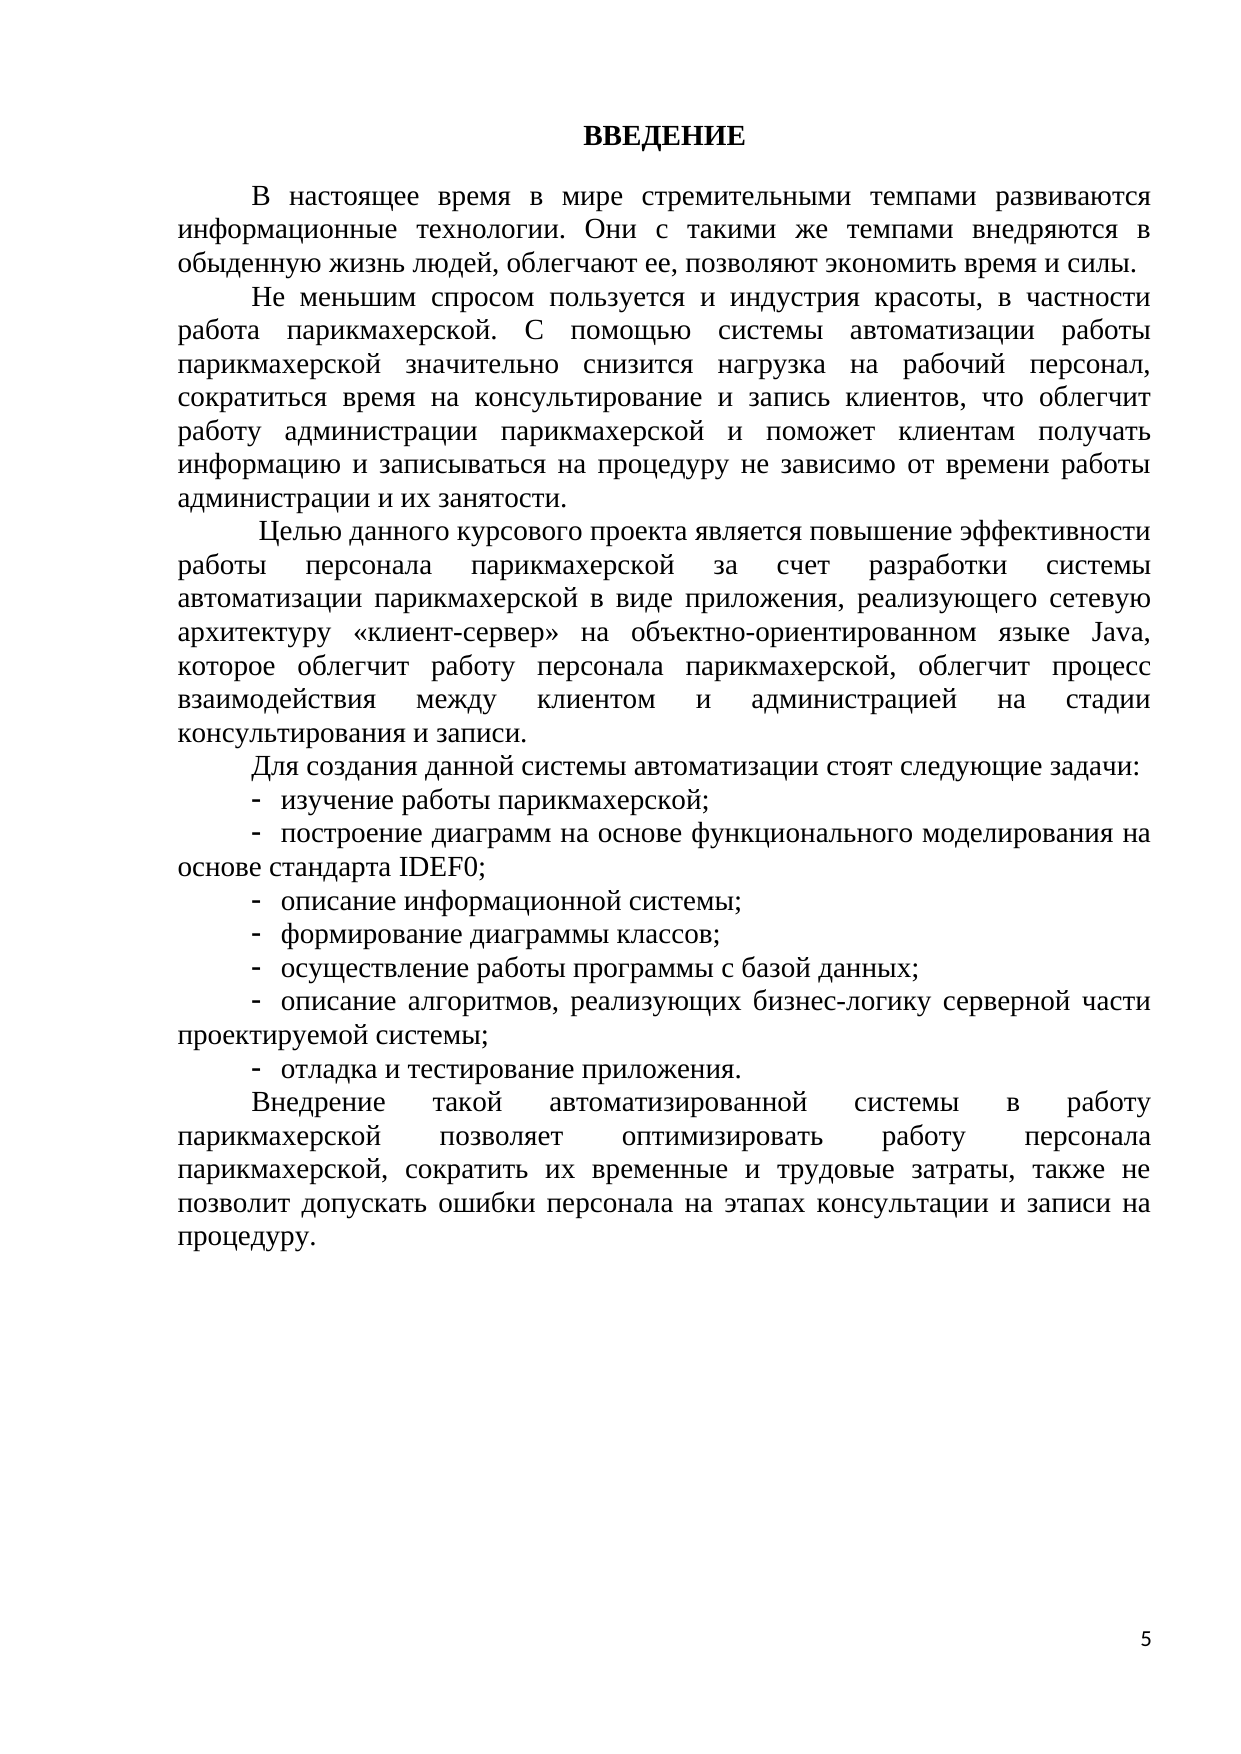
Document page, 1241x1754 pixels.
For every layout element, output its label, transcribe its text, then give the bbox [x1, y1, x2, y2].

text Для создания данной системы автоматизации стоят следующие задачи: [177, 748, 1152, 782]
list описание информационной системы; [177, 883, 1152, 916]
list построение диаграмм на основе функционального моделирования на основе стандарта IDEF0; [177, 815, 1152, 883]
text Внедрение такой автоматизированной системы в работу парикмахерской позволяет оптимизировать работу персонала парикмахерской, сократить их временные и трудовые затраты, также не позволит допускать ошибки персонала на этапах консультации и записи на процедуру. [177, 1084, 1152, 1252]
text В настоящее время в мире стремительными темпами развиваются информационные технологии. Они с такими же темпами внедряются в обыденную жизнь людей, облегчают ее, позволяют экономить время и силы. [177, 178, 1152, 279]
list изучение работы парикмахерской; [177, 782, 1152, 815]
list описание алгоритмов, реализующих бизнес-логику серверной части проектируемой системы; [177, 983, 1152, 1051]
list осуществление работы программы с базой данных; [177, 950, 1152, 983]
list отладка и тестирование приложения. [177, 1051, 1152, 1084]
text Не меньшим спросом пользуется и индустрия красоты, в частности работа парикмахерской. С помощью системы автоматизации работы парикмахерской значительно снизится нагрузка на рабочий персонал, сократиться время на консультирование и запись клиентов, что облегчит работу администрации парикмахерской и поможет клиентам получать информацию и записываться на процедуру не зависимо от времени работы администрации и их занятости. [177, 279, 1152, 513]
list формирование диаграммы классов; [177, 916, 1152, 950]
subtitle ВВЕДЕНИЕ [177, 118, 1152, 152]
text Целью данного курсового проекта является повышение эффективности работы персонала парикмахерской за счет разработки системы автоматизации парикмахерской в виде приложения, реализующего сетевую архитектуру «клиент-сервер» на объектно-ориентированном языке Java, которое облегчит работу персонала парикмахерской, облегчит процесс взаимодействия между клиентом и администрацией на стадии консультирования и записи. [177, 513, 1152, 748]
